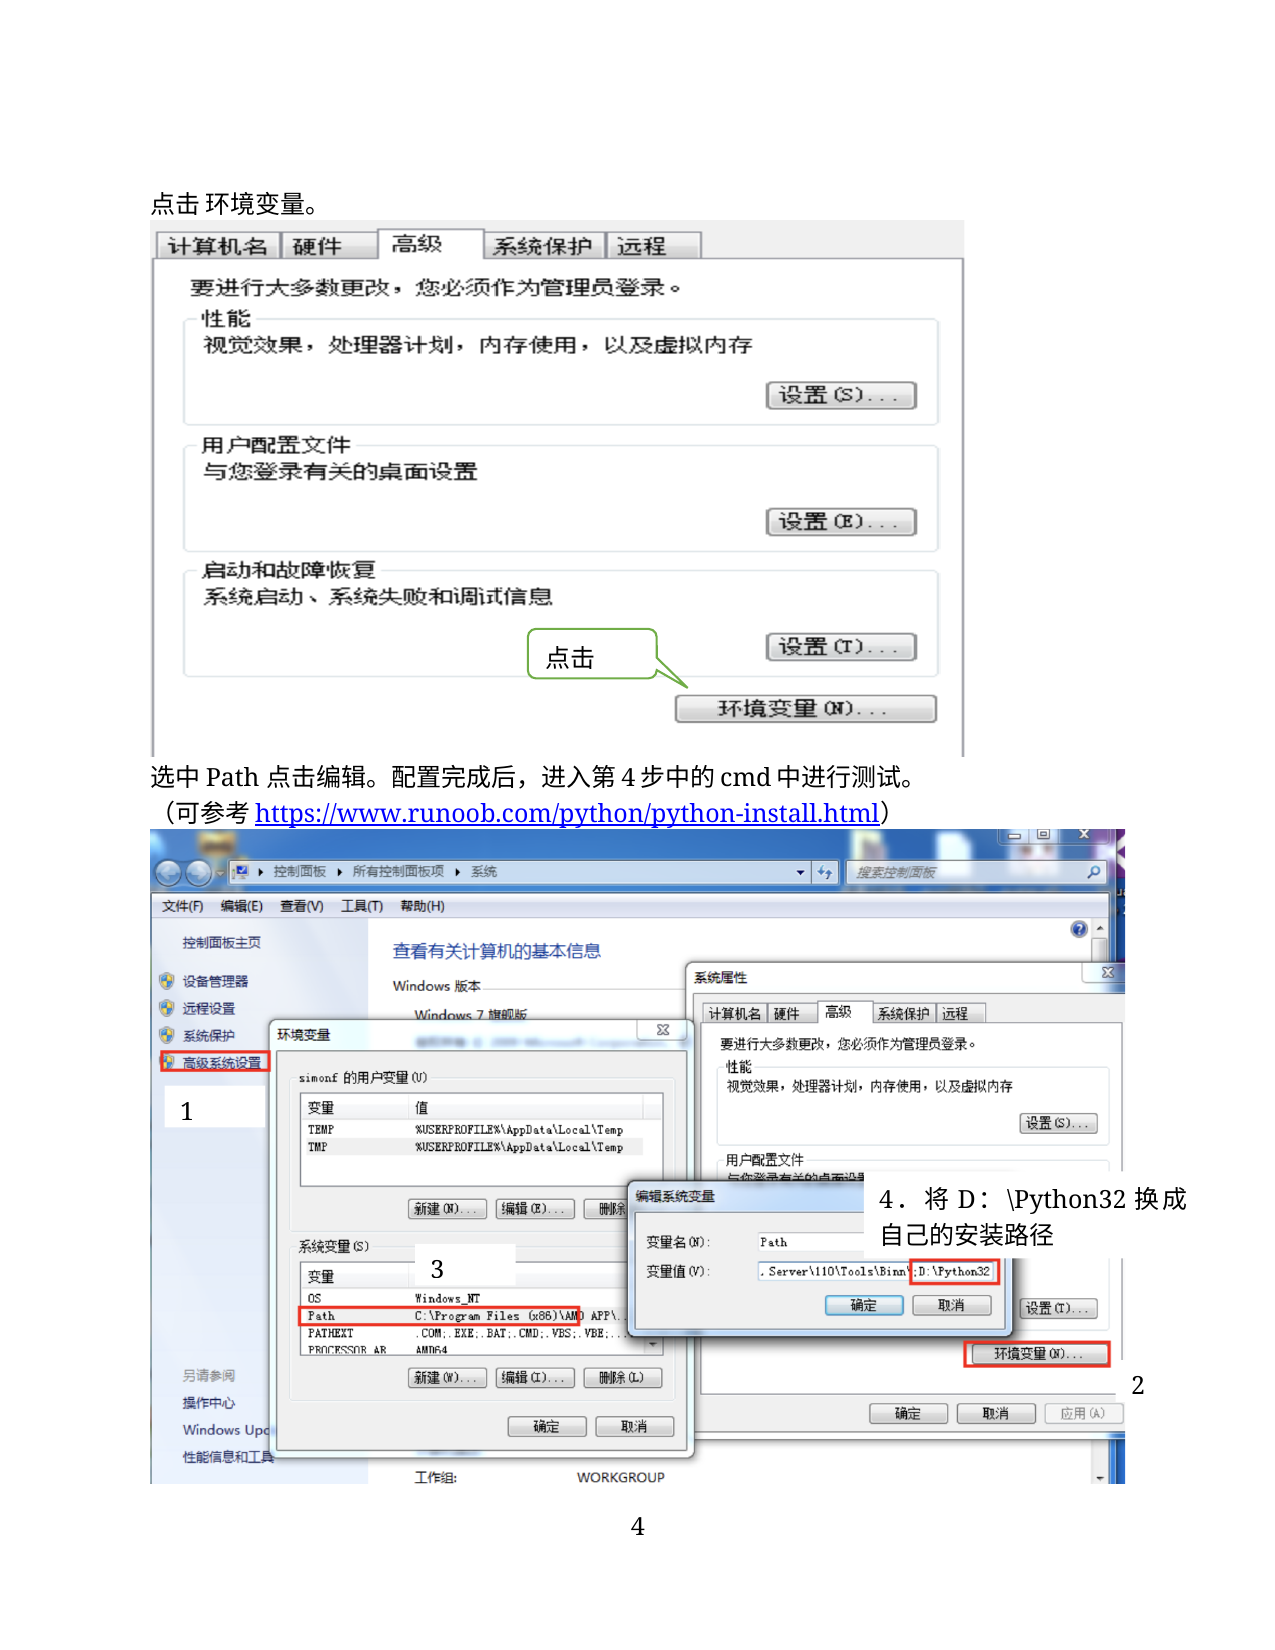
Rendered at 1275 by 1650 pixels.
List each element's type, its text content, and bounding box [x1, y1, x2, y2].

picture [150, 829, 1125, 1484]
text （可参考https://www.runoob.com/python/python-install.html） [150, 793, 1125, 829]
text 选中 Path 点击编辑。配置完成后，进入第4步中的cmd中进行测试。 [150, 757, 1125, 793]
text 点击 环境变量。 [150, 184, 1125, 220]
picture [150, 220, 965, 757]
